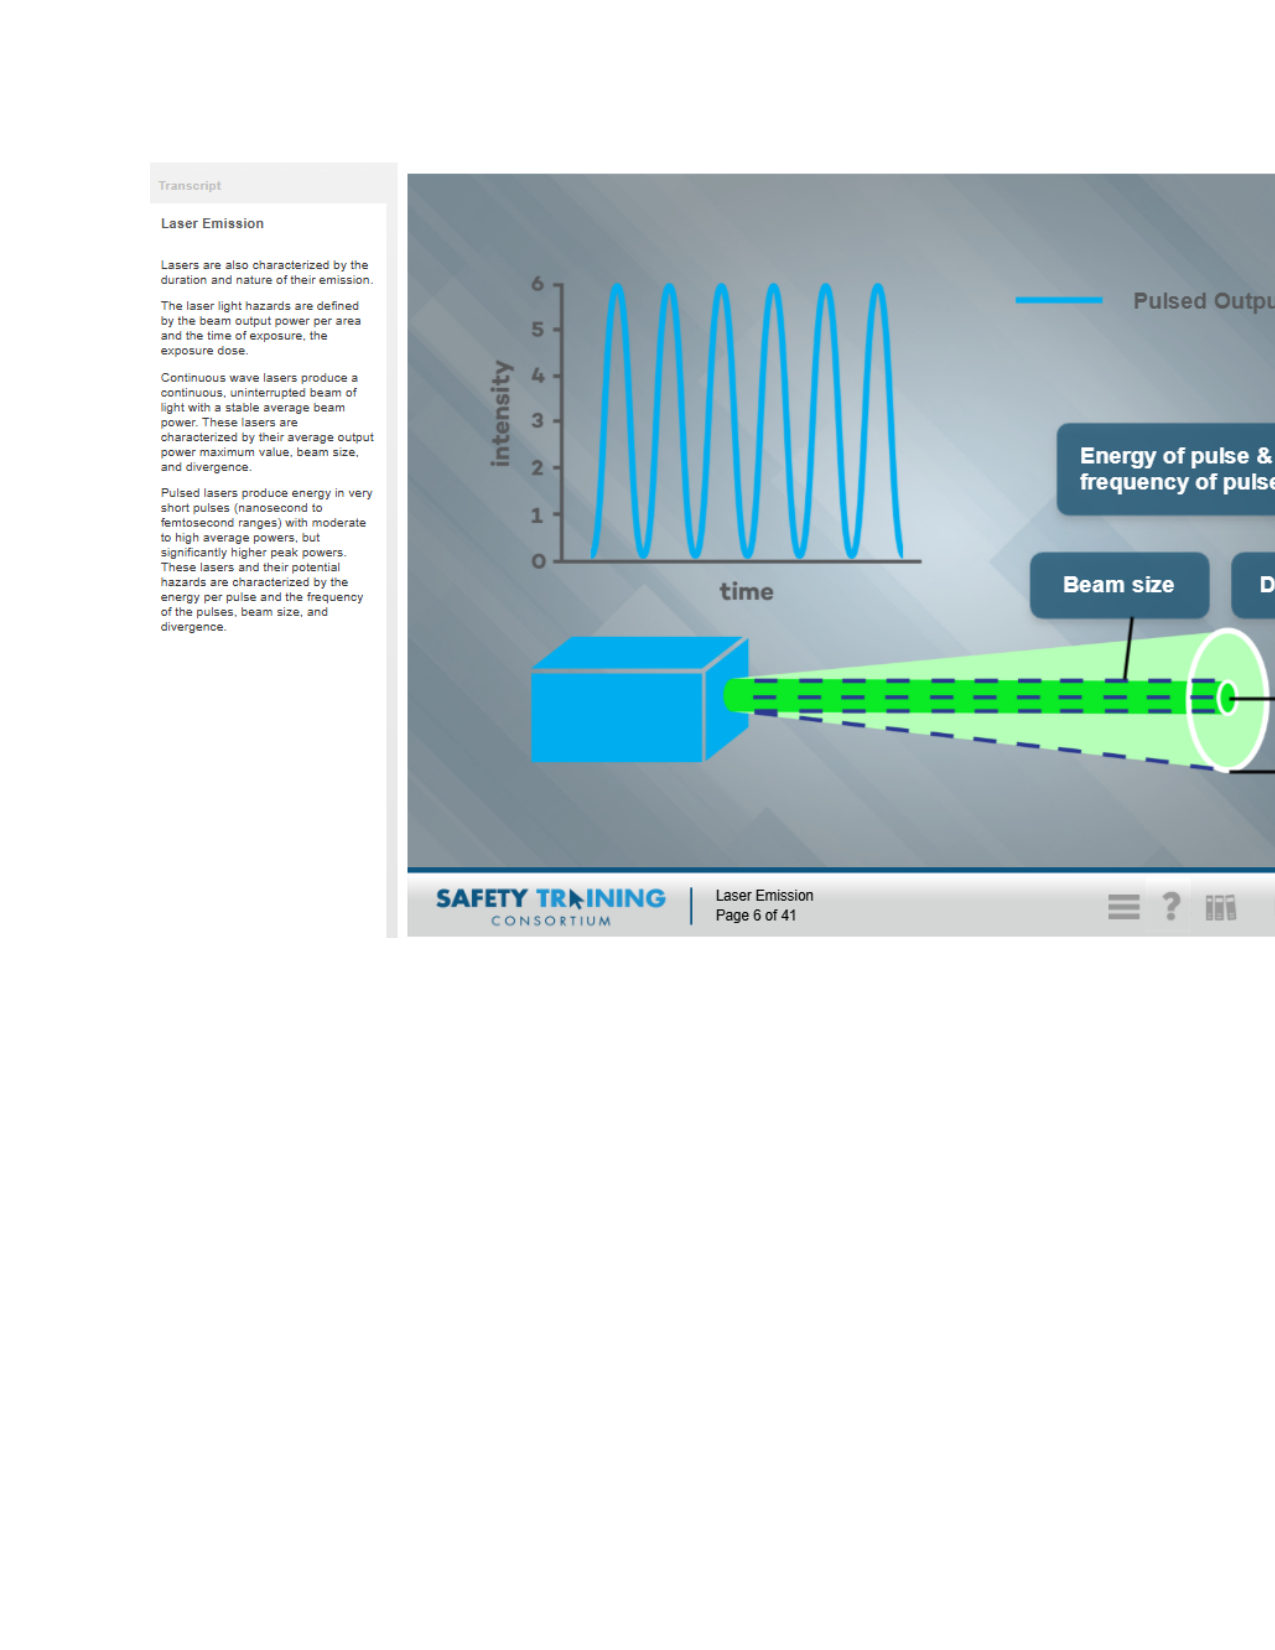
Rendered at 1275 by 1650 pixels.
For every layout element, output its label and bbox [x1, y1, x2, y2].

picture [150, 150, 1275, 938]
